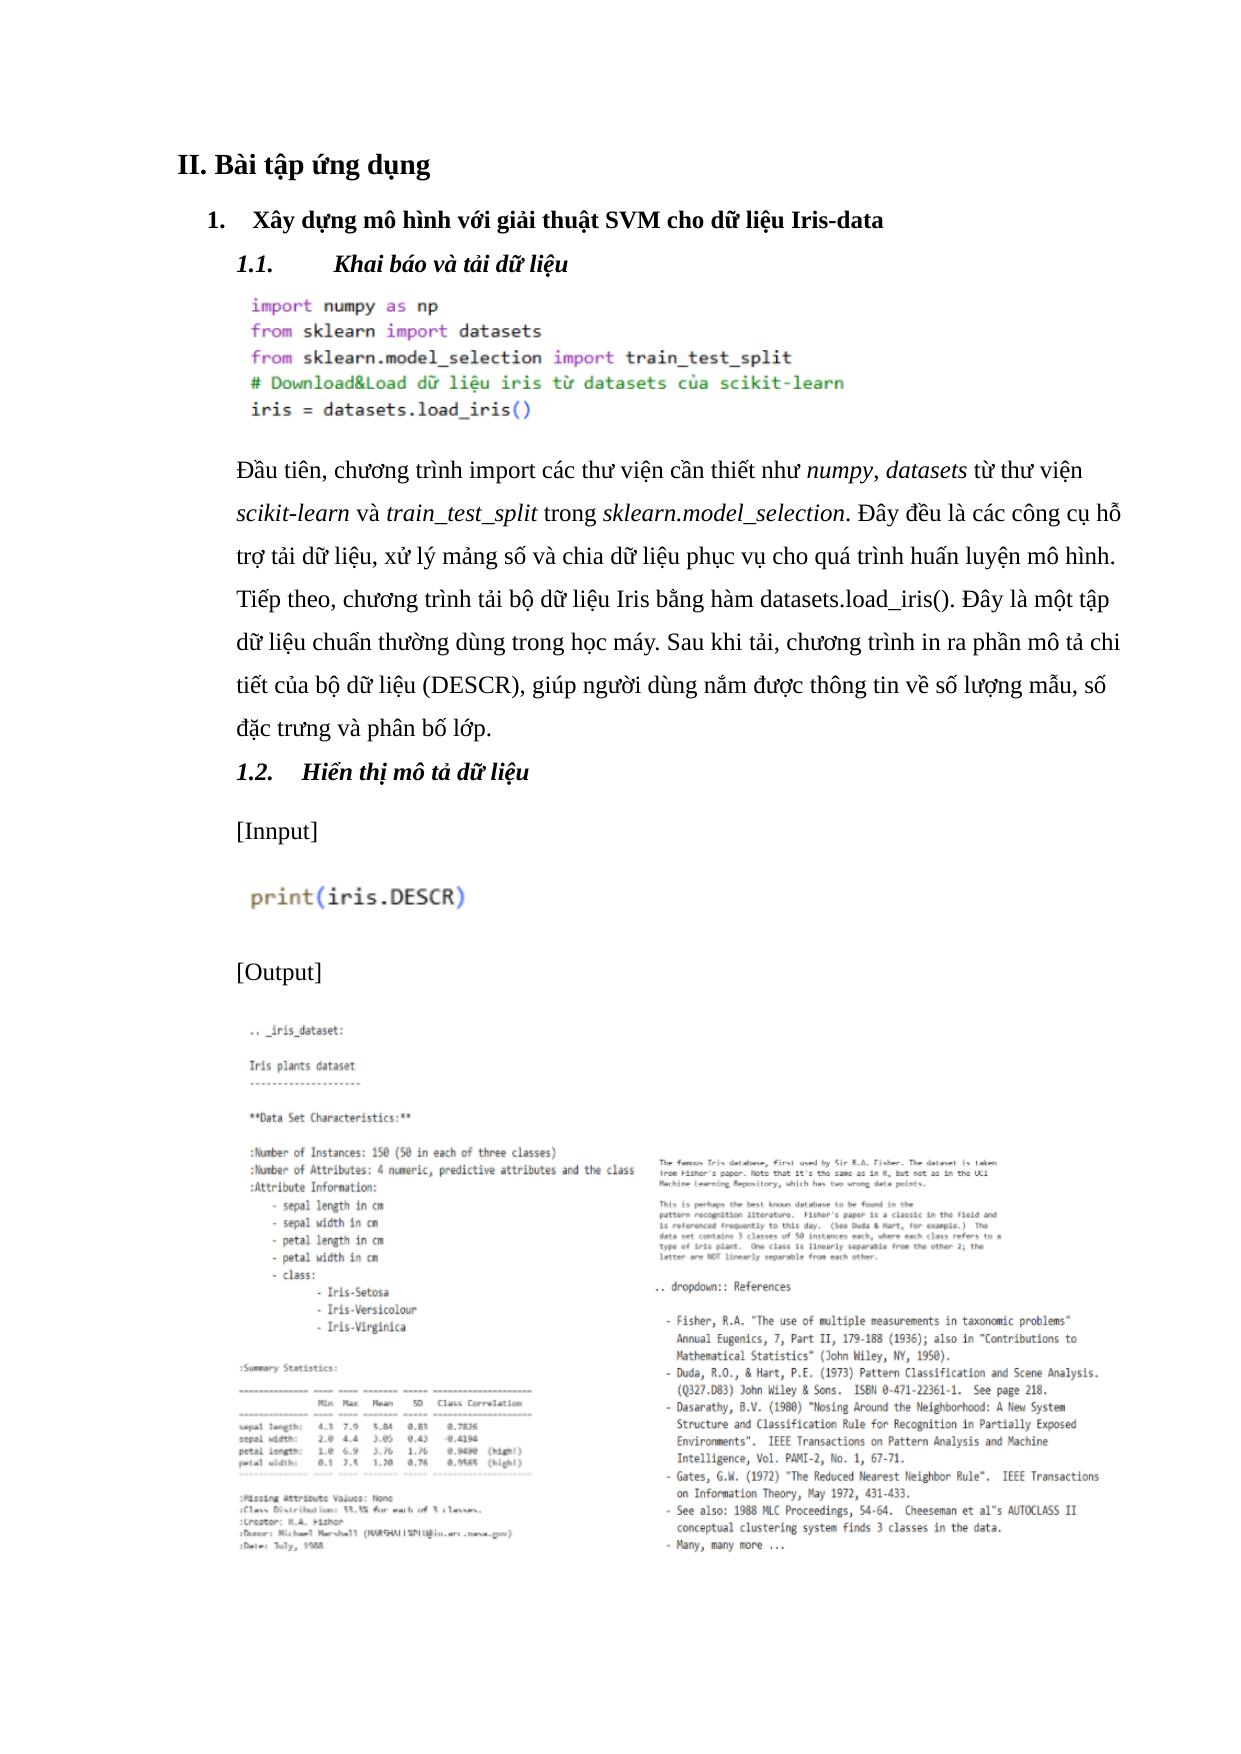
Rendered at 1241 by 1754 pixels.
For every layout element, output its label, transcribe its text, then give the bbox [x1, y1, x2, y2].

picture [236, 291, 862, 438]
picture [236, 876, 479, 924]
list Khai báo và tải dữ liệu [236, 249, 1122, 277]
list Tiếp theo, chương trình tải bộ dữ liệu Iris bằng hàm datasets.load_iris(). Đây là một tập dữ liệu chuẩn thường dùng trong học máy. Sau khi tải, chương trình in ra phần mô tả chi tiết của bộ dữ liệu (DESCR), giúp người dùng nắm được thông tin về số lượng mẫu, số đặc trưng và phân bố lớp. [236, 584, 1122, 742]
subtitle II. Bài tập ứng dụng [177, 147, 1122, 181]
list Xây dựng mô hình với giải thuật SVM cho dữ liệu Iris-data [207, 206, 1122, 234]
text [Innput] [236, 816, 1122, 845]
picture [236, 1016, 1112, 1561]
list Hiển thị mô tả dữ liệu [236, 757, 1122, 785]
text [Output] [236, 957, 1122, 986]
list Đầu tiên, chương trình import các thư viện cần thiết như numpy, datasets từ thư viện scikit-learn và train_test_split trong sklearn.model_selection. Đây đều là các công cụ hỗ trợ tải dữ liệu, xử lý mảng số và chia dữ liệu phục vụ cho quá trình huấn luyện mô hình. [236, 455, 1122, 570]
